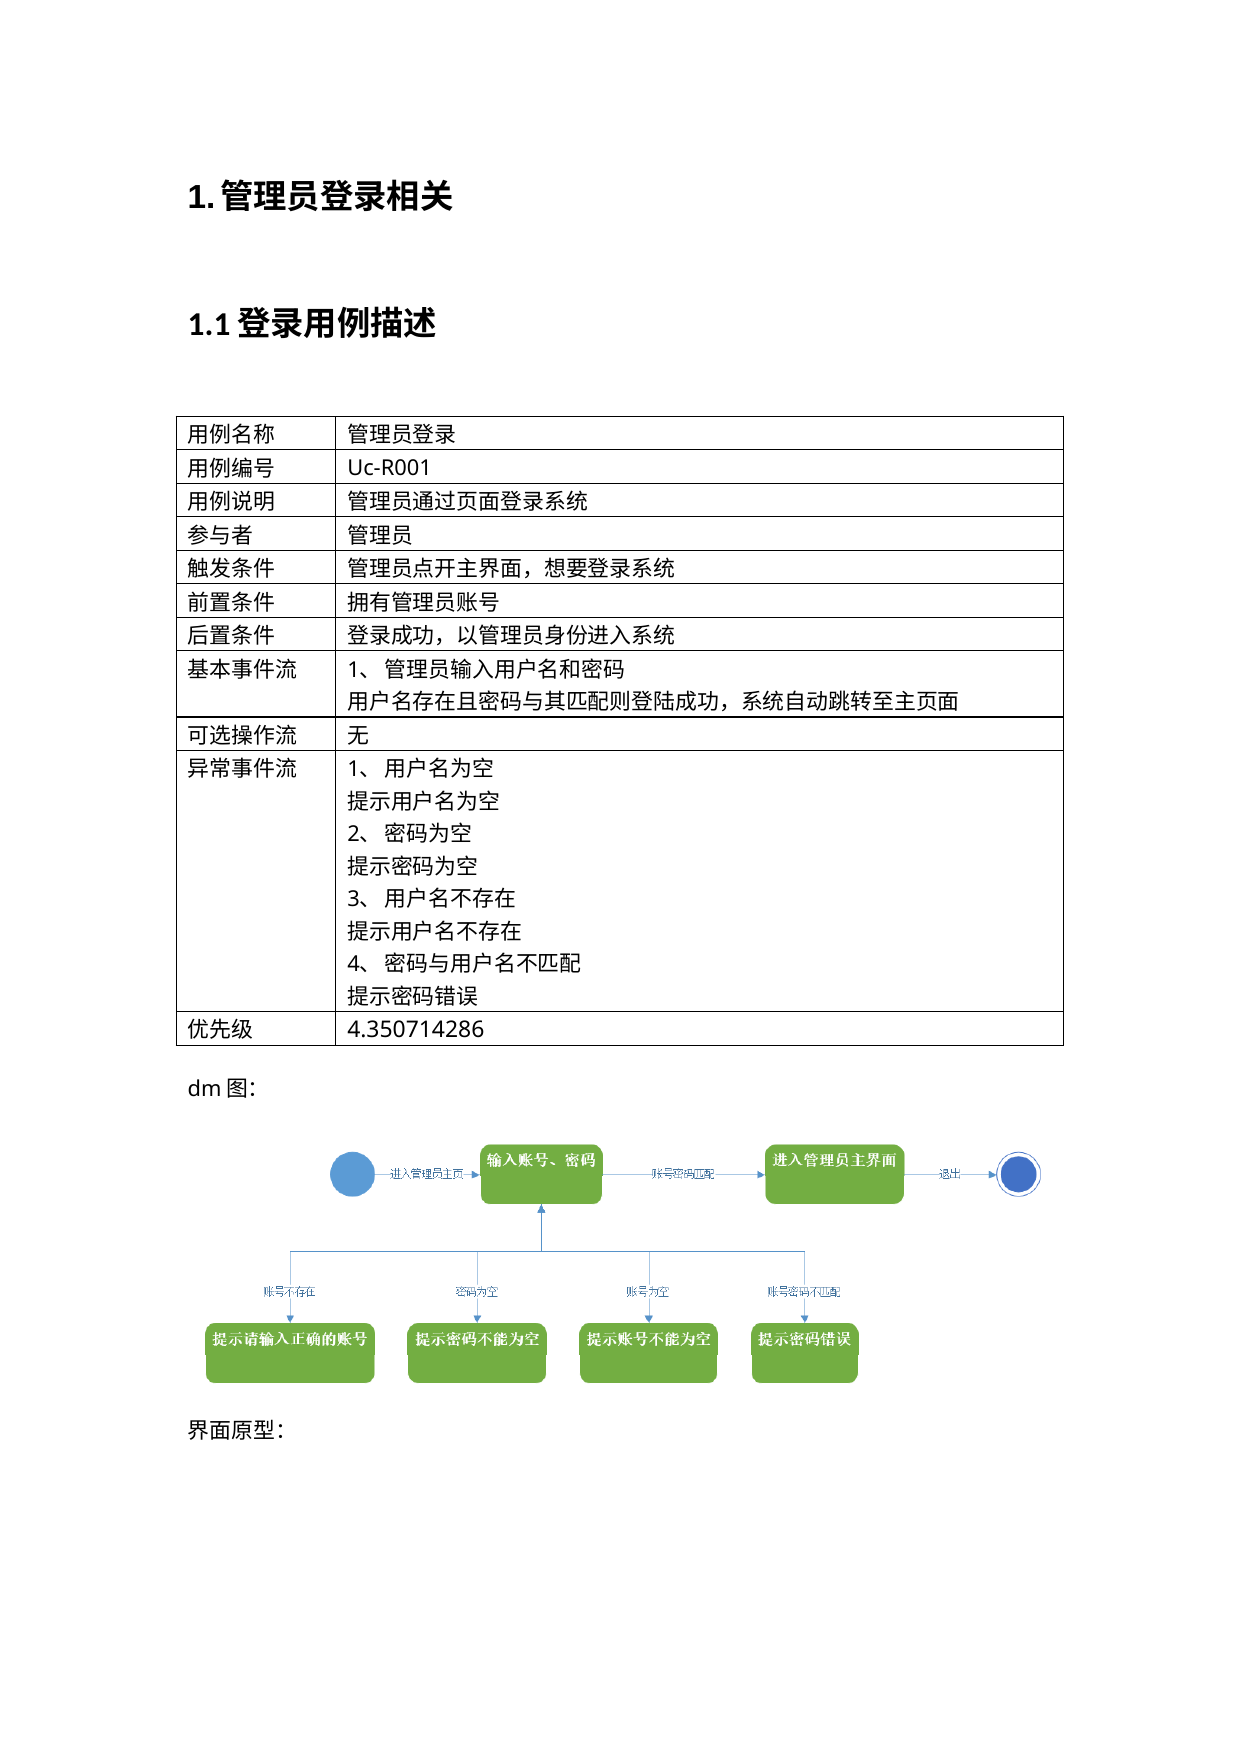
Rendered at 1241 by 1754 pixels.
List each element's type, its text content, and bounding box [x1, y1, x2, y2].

table_cell Uc-R001 [336, 450, 1063, 483]
table_cell 拥有管理员账号 [336, 584, 1063, 617]
table_cell 无 [336, 718, 1063, 750]
table_cell 用例编号 [177, 450, 335, 483]
table_cell 管理员通过页面登录系统 [336, 484, 1063, 516]
subtitle 1.1登录用例描述 [187, 289, 1053, 354]
text 界面原型： [187, 1412, 1053, 1445]
table_header 用例名称 [177, 417, 335, 449]
table_cell 参与者 [177, 517, 335, 550]
table_cell 用例说明 [177, 484, 335, 516]
picture [187, 1119, 1053, 1408]
subtitle 管理员登录相关 [187, 162, 1053, 227]
table_cell 异常事件流 [177, 751, 335, 1011]
table_cell 登录成功，以管理员身份进入系统 [336, 618, 1063, 650]
table_cell 管理员 [336, 517, 1063, 550]
table_cell 管理员输入用户名和密码 用户名存在且密码与其匹配则登陆成功，系统自动跳转至主页面 [336, 651, 1063, 716]
table_cell 基本事件流 [177, 651, 335, 716]
table_cell 可选操作流 [177, 718, 335, 750]
table_header 管理员登录 [336, 417, 1063, 449]
table_cell 4.350714286 [336, 1012, 1063, 1044]
subtitle dm图： [187, 1071, 1053, 1103]
table_cell 优先级 [177, 1012, 335, 1044]
table_cell 管理员点开主界面，想要登录系统 [336, 551, 1063, 583]
table_cell 用户名为空 提示用户名为空 密码为空 提示密码为空 用户名不存在 提示用户名不存在 密码与用户名不匹配 提示密码错误 [336, 751, 1063, 1011]
table_cell 前置条件 [177, 584, 335, 617]
table_cell 触发条件 [177, 551, 335, 583]
table_cell 后置条件 [177, 618, 335, 650]
